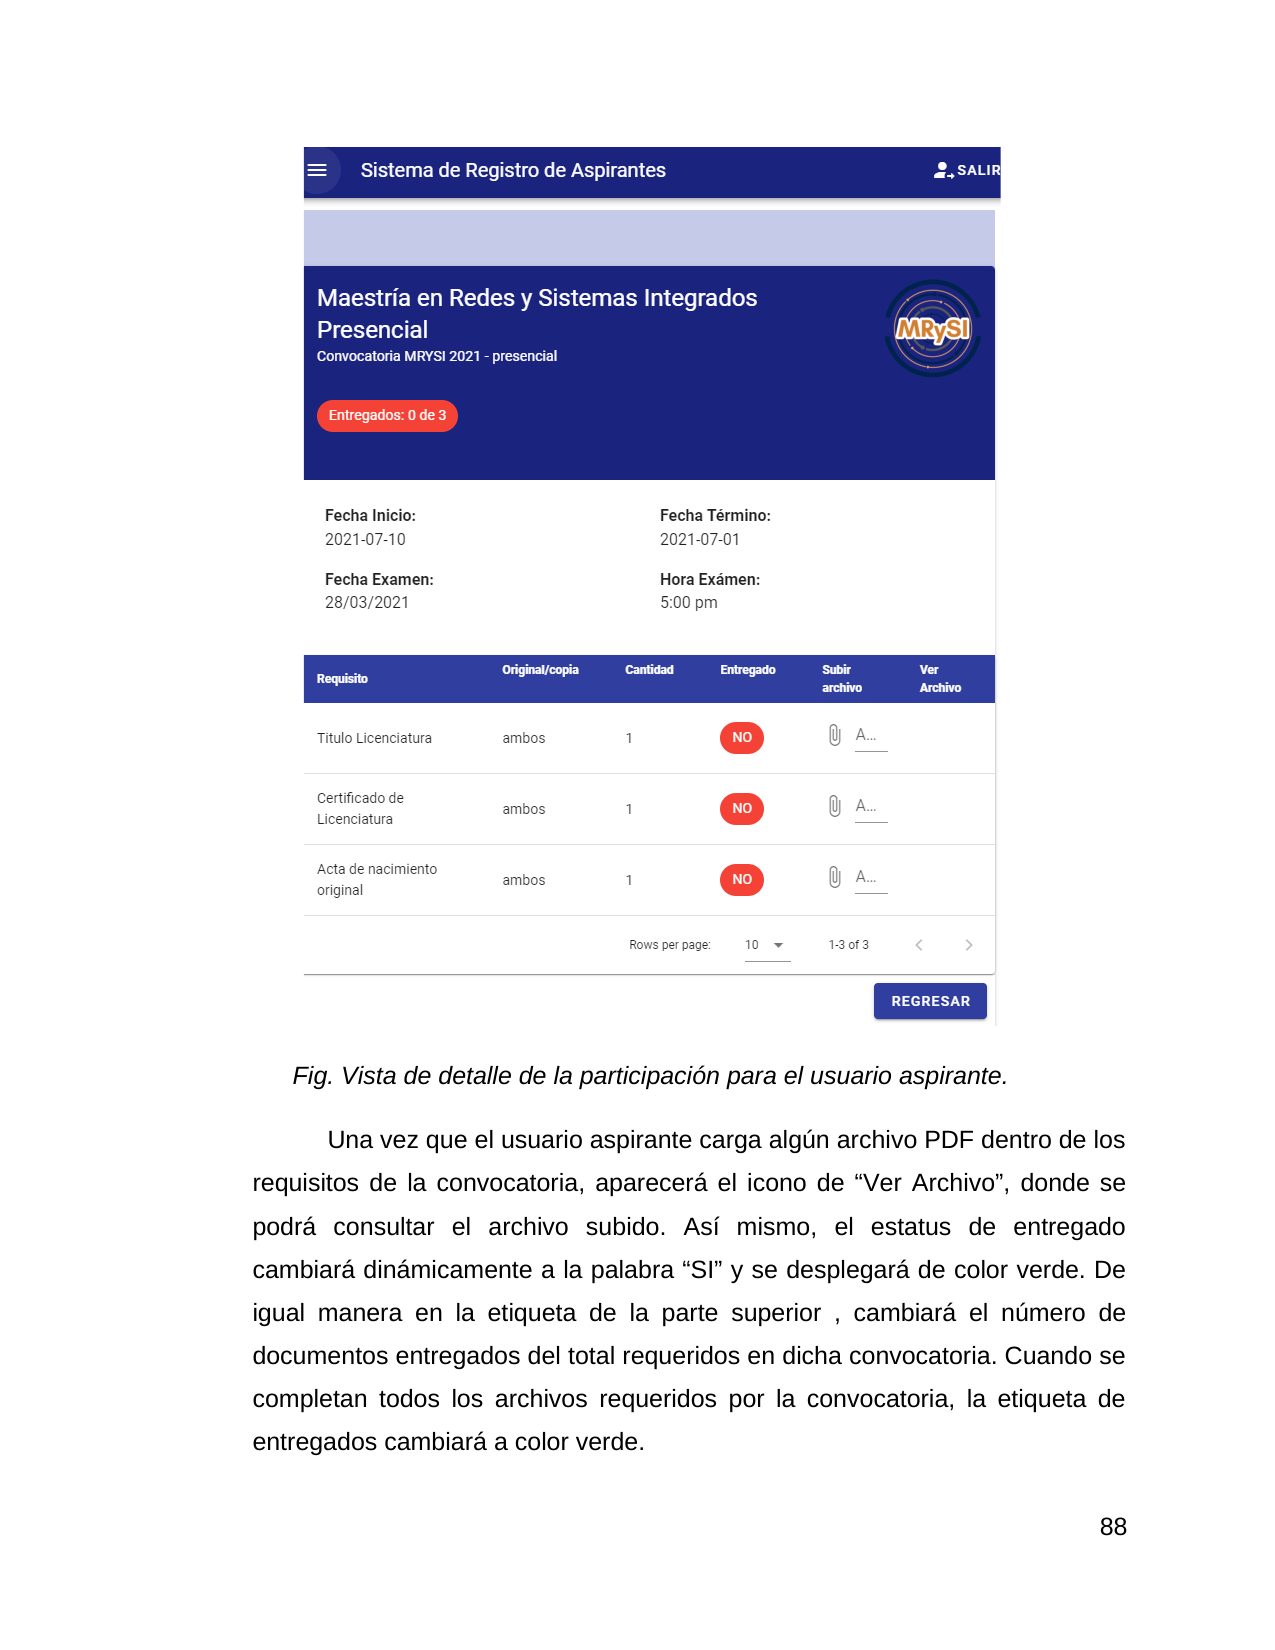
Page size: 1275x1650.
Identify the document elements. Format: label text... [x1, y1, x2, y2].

text Fig. Vista de detalle de la participación para el usuario aspirante. [177, 1061, 1127, 1090]
text Una vez que el usuario aspirante carga algún archivo PDF dentro de los requisitos de la convocatoria, aparecerá el icono de “Ver Archivo”, donde se podrá consultar el archivo subido. Así mismo, el estatus de entregado cambiará dinámicamente a la palabra “SI” y se desplegará de color verde. De igual manera en la etiqueta de la parte superior , cambiará el número de documentos entregados del total requeridos en dicha convocatoria. Cuando se completan todos los archivos requeridos por la convocatoria, la etiqueta de entregados cambiará a color verde. [252, 1125, 1127, 1456]
picture [303, 147, 1001, 1026]
